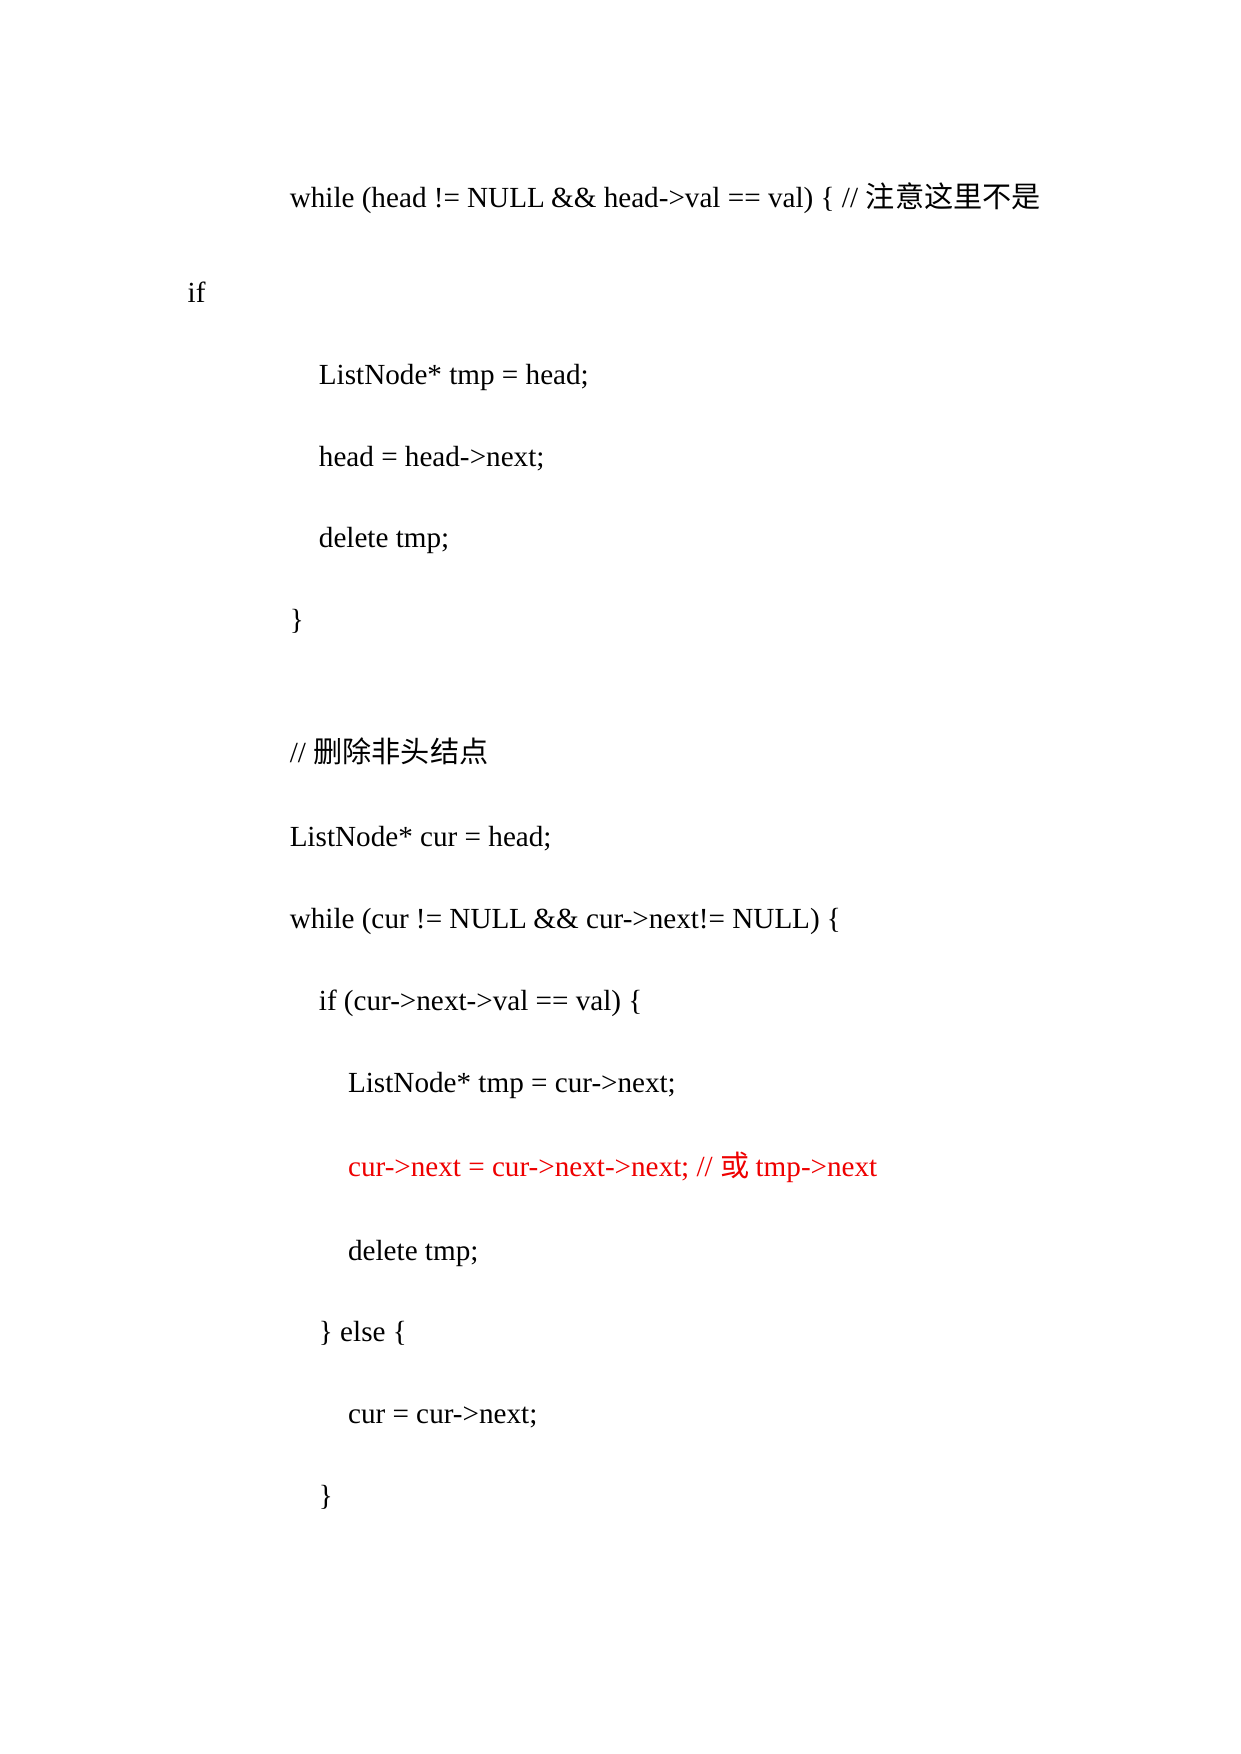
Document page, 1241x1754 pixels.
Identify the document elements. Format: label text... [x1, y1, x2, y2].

text while (cur != NULL && cur->next!= NULL) { [187, 886, 1053, 951]
text delete tmp; [187, 505, 1053, 570]
text while (head != NULL && head->val == val) { // 注意这里不是if [187, 162, 1053, 324]
text } [187, 1462, 1053, 1527]
text } [187, 587, 1053, 652]
text head = head->next; [187, 423, 1053, 488]
text // 删除非头结点 [187, 718, 1053, 783]
text ListNode* tmp = head; [187, 341, 1053, 406]
text } else { [187, 1299, 1053, 1364]
text if (cur->next->val == val) { [187, 967, 1053, 1032]
text cur->next = cur->next->next; // 或tmp->next [187, 1131, 1053, 1196]
text ListNode* tmp = cur->next; [187, 1049, 1053, 1114]
text cur = cur->next; [187, 1381, 1053, 1446]
text ListNode* cur = head; [187, 804, 1053, 869]
text delete tmp; [187, 1217, 1053, 1282]
